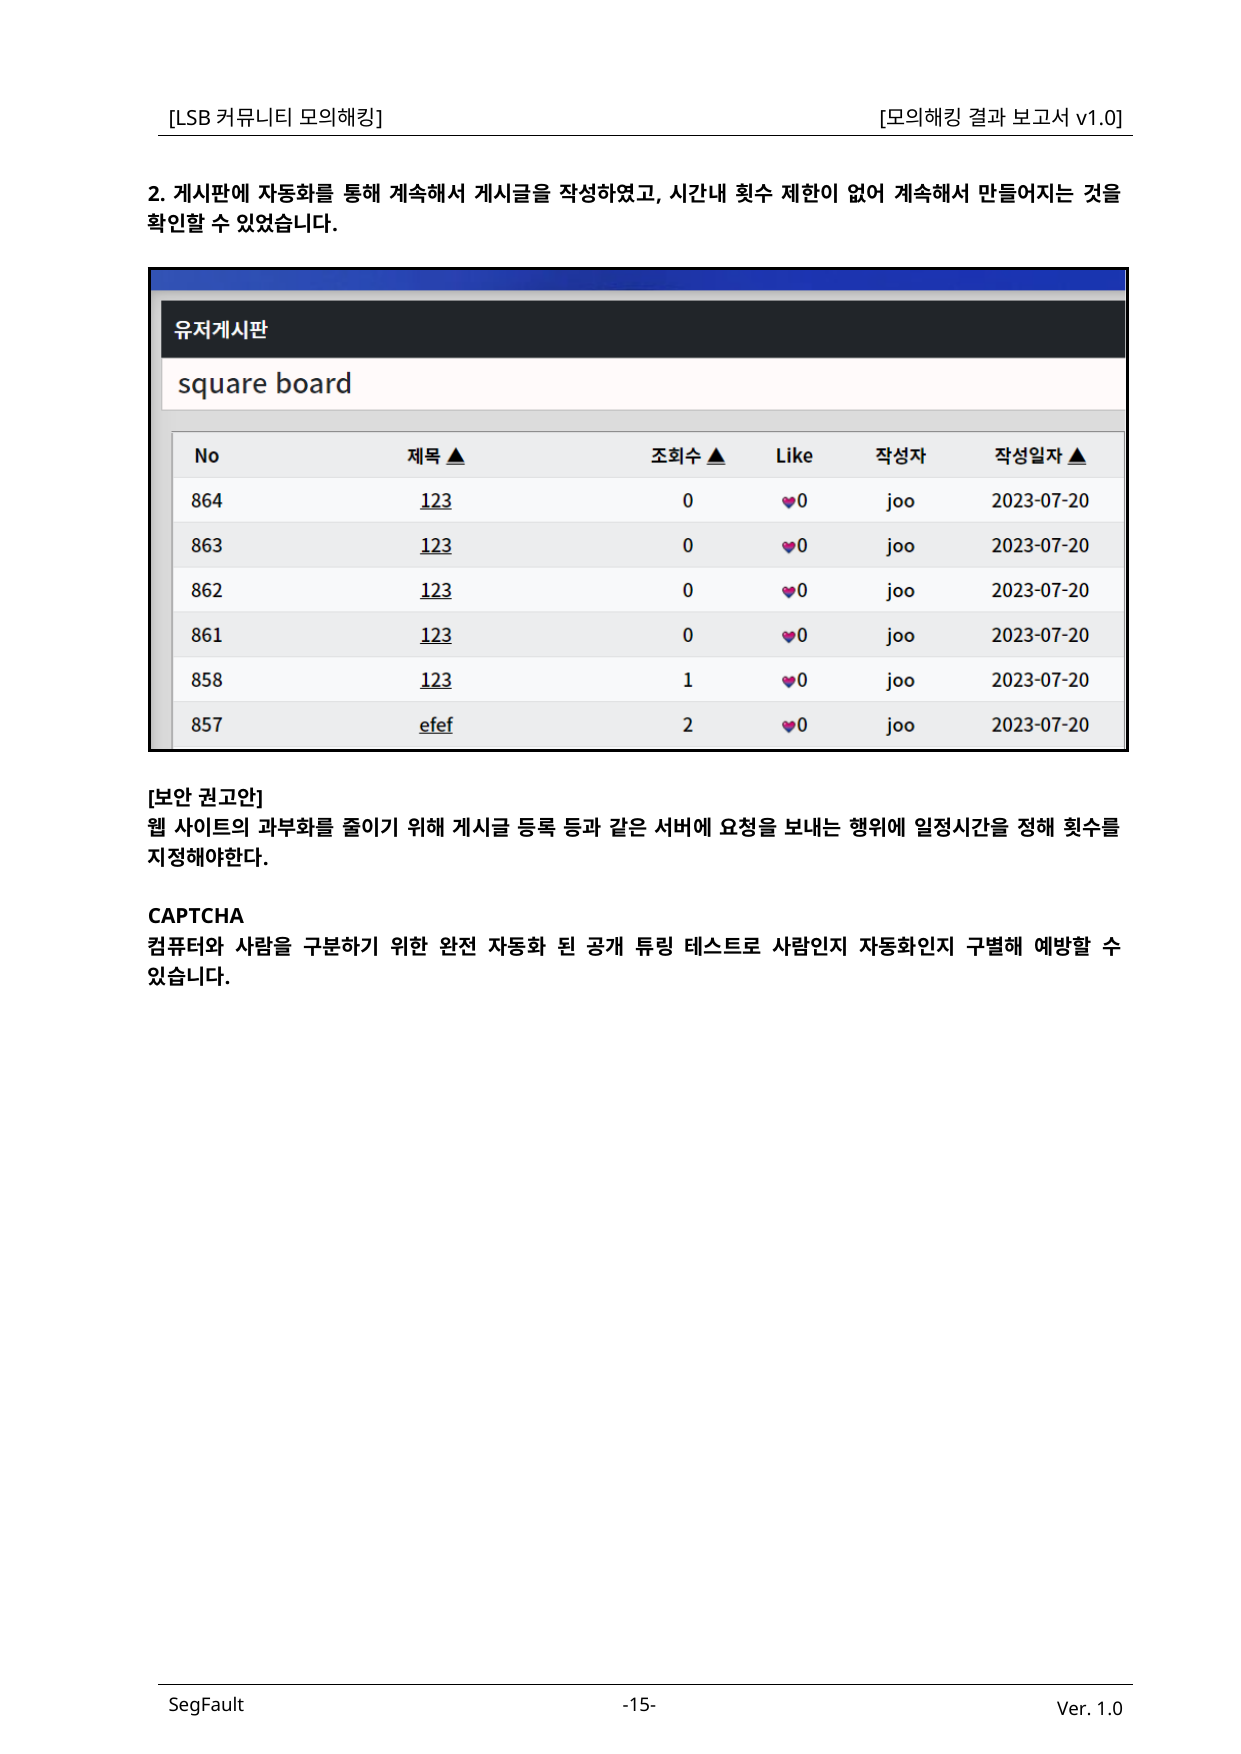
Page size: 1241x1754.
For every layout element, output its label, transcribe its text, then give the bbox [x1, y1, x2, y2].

text 웹 사이트의 과부화를 줄이기 위해 게시글 등록 등과 같은 서버에 요청을 보내는 행위에 일정시간을 정해 횟수를 지정해야한다. [148, 811, 1122, 872]
picture [151, 270, 1126, 749]
text 컴퓨터와 사람을 구분하기 위한 완전 자동화 된 공개 튜링 테스트로 사람인지 자동화인지 구별해 예방할 수 있습니다. [148, 930, 1122, 991]
text CAPTCHA [148, 901, 1122, 930]
text [보안 권고안] [148, 781, 1122, 811]
text 2. 게시판에 자동화를 통해 계속해서 게시글을 작성하였고, 시간내 횟수 제한이 없어 계속해서 만들어지는 것을 확인할 수 있었습니다. [148, 177, 1122, 238]
